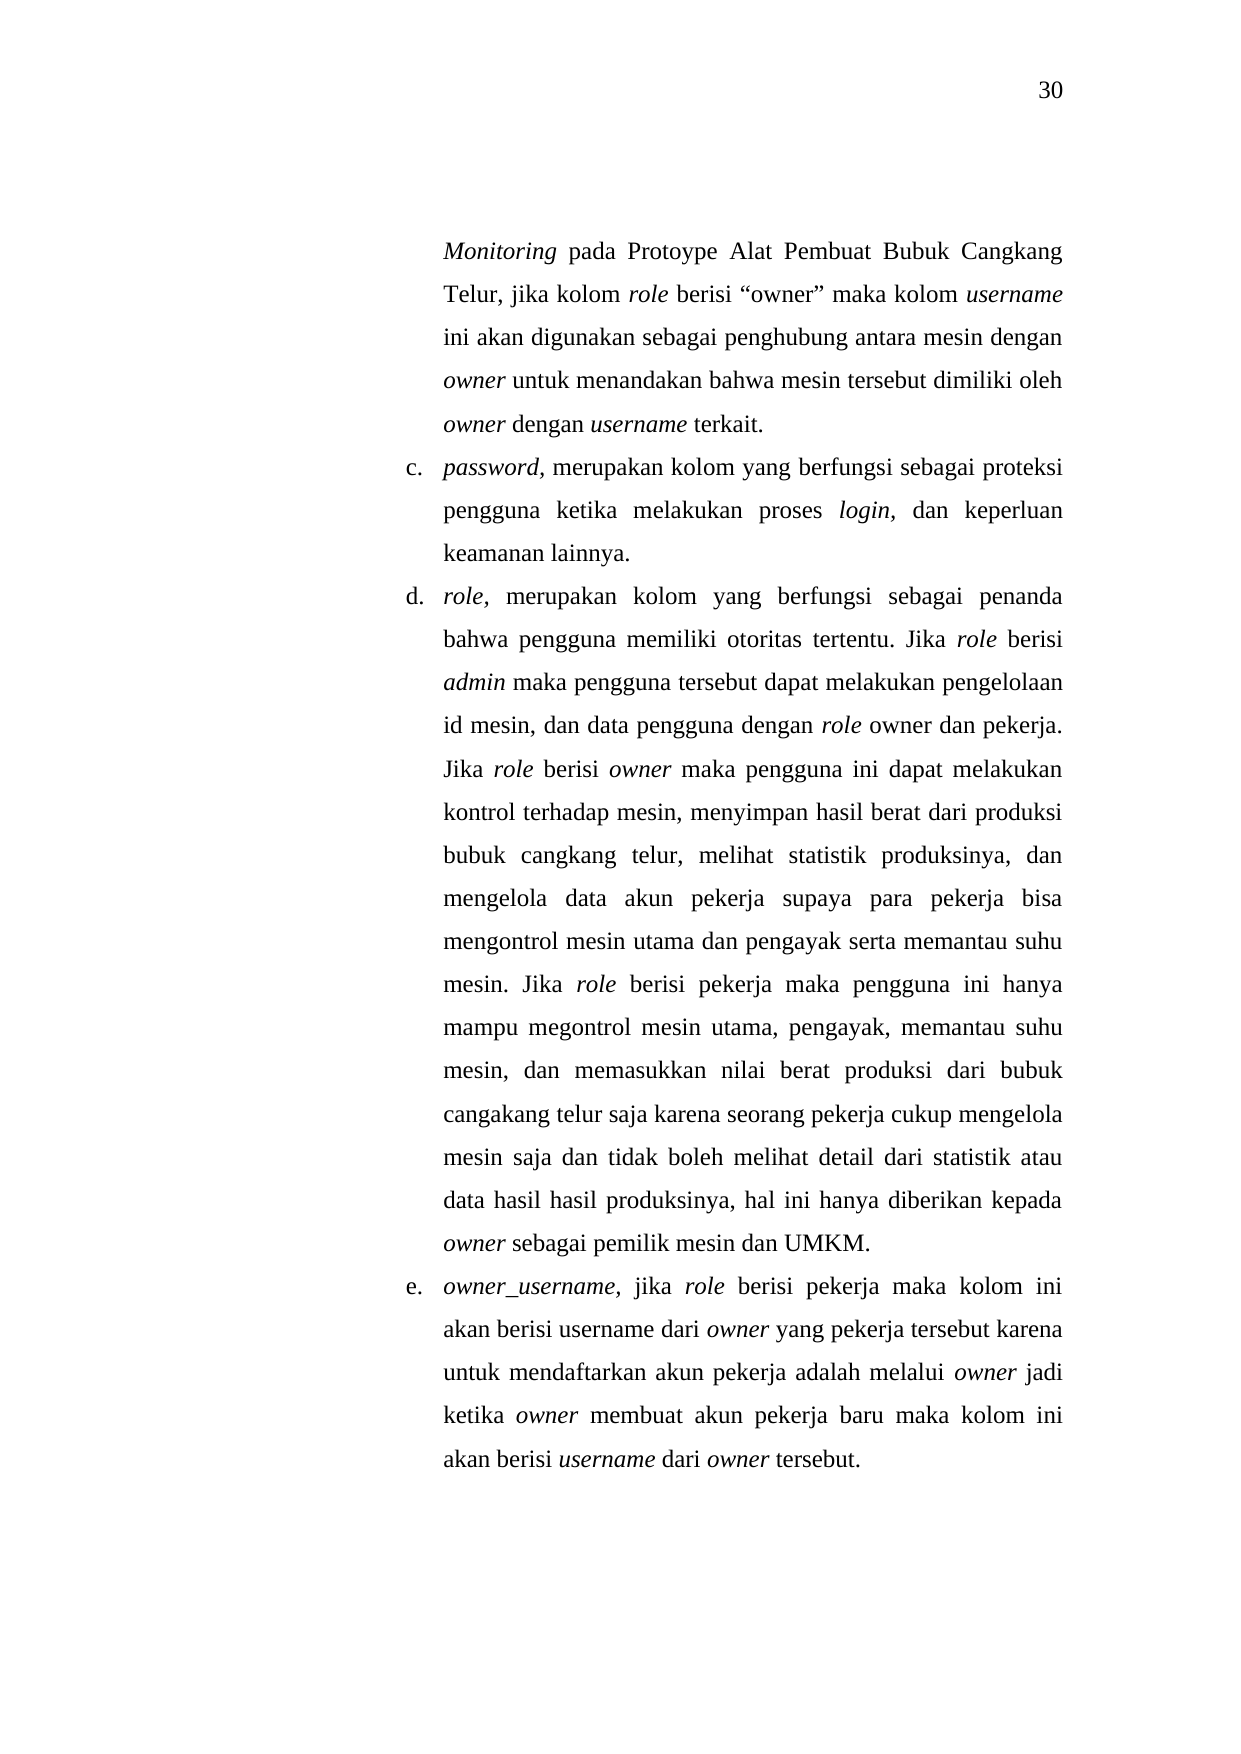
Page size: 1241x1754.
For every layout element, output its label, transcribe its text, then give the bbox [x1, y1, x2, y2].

list role, merupakan kolom yang berfungsi sebagai penanda bahwa pengguna memiliki otoritas tertentu. Jika role berisi admin maka pengguna tersebut dapat melakukan pengelolaan id mesin, dan data pengguna dengan role owner dan pekerja. Jika role berisi owner maka pengguna ini dapat melakukan kontrol terhadap mesin, menyimpan hasil berat dari produksi bubuk cangkang telur, melihat statistik produksinya, dan mengelola data akun pekerja supaya para pekerja bisa mengontrol mesin utama dan pengayak serta memantau suhu mesin. Jika role berisi pekerja maka pengguna ini hanya mampu megontrol mesin utama, pengayak, memantau suhu mesin, dan memasukkan nilai berat produksi dari bubuk cangakang telur saja karena seorang pekerja cukup mengelola mesin saja dan tidak boleh melihat detail dari statistik atau data hasil hasil produksinya, hal ini hanya diberikan kepada owner sebagai pemilik mesin dan UMKM. [406, 581, 1063, 1257]
list owner_username, jika role berisi pekerja maka kolom ini akan berisi username dari owner yang pekerja tersebut karena untuk mendaftarkan akun pekerja adalah melalui owner jadi ketika owner membuat akun pekerja baru maka kolom ini akan berisi username dari owner tersebut. [406, 1271, 1063, 1472]
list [406, 236, 1063, 437]
list password, merupakan kolom yang berfungsi sebagai proteksi pengguna ketika melakukan proses login, dan keperluan keamanan lainnya. [406, 452, 1063, 567]
